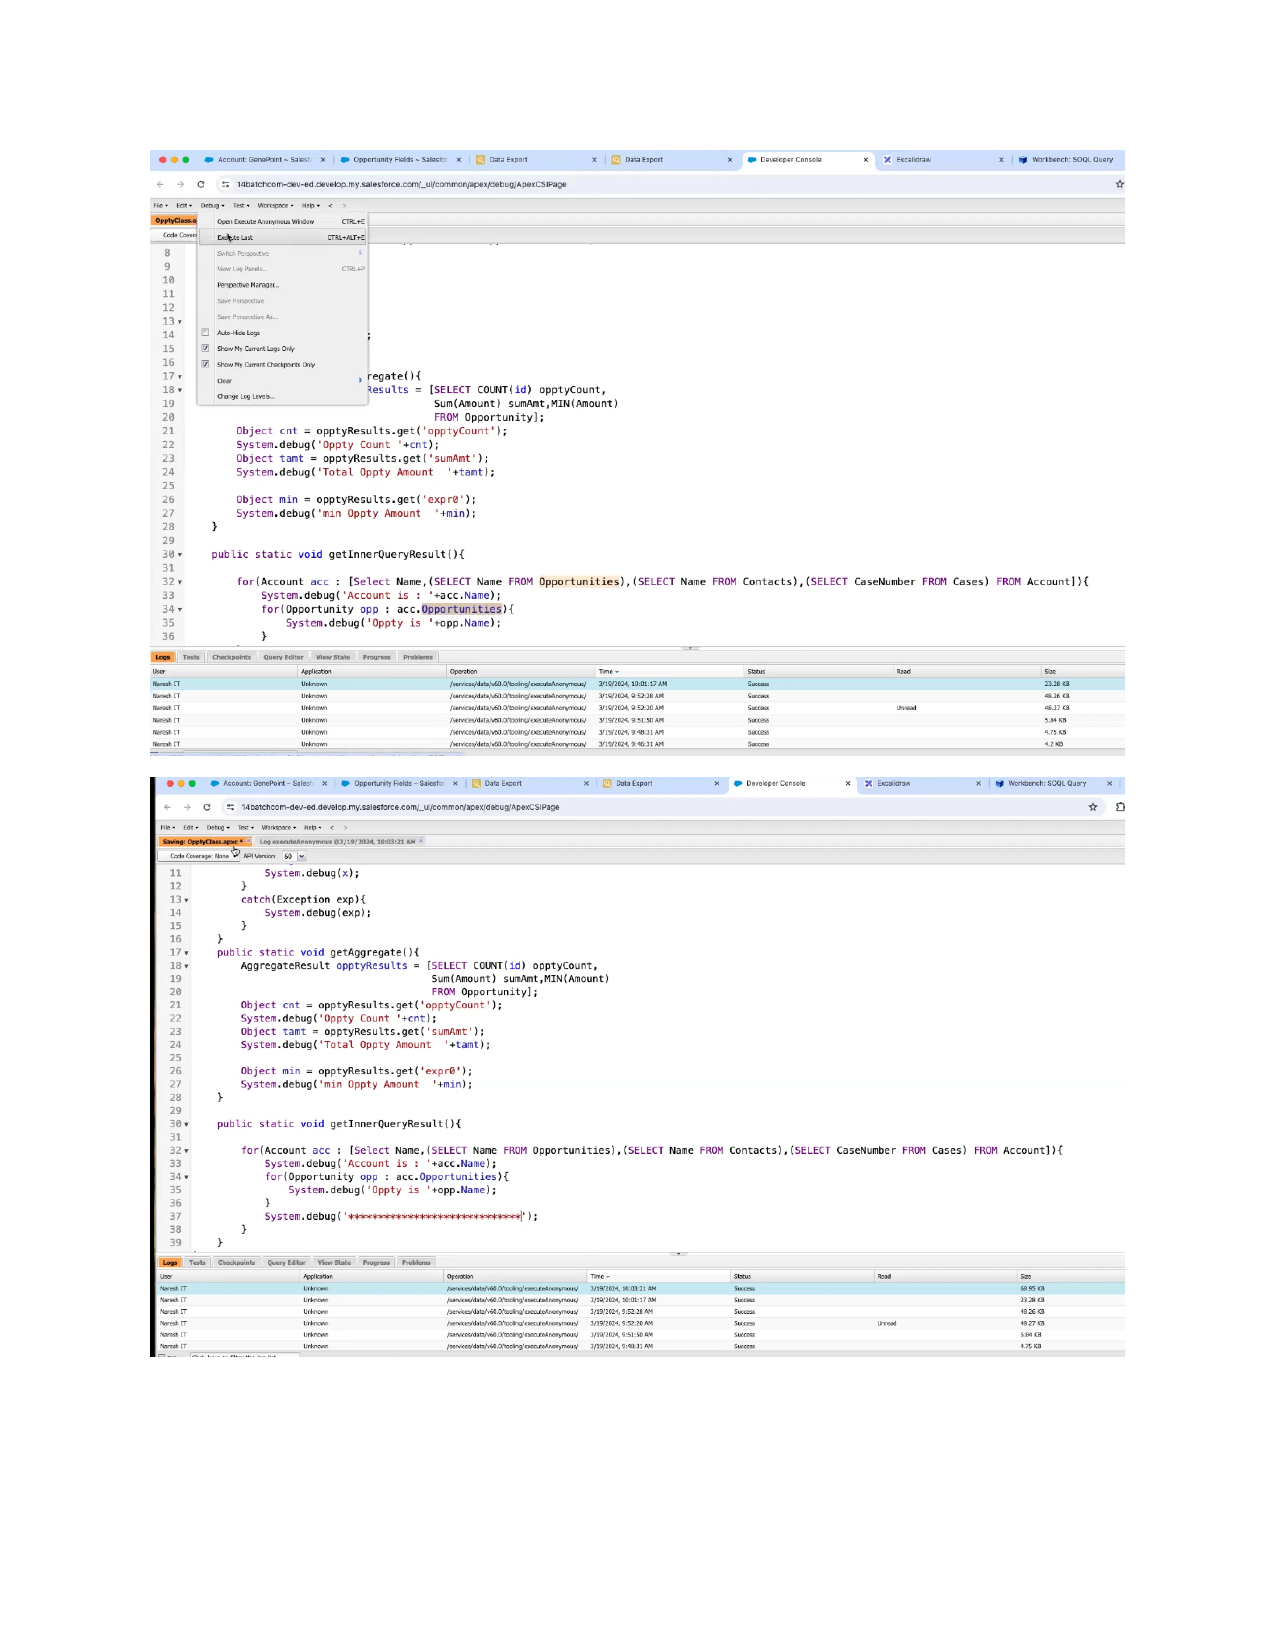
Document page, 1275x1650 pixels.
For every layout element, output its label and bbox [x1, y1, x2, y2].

picture [150, 777, 1125, 1357]
picture [150, 150, 1125, 756]
